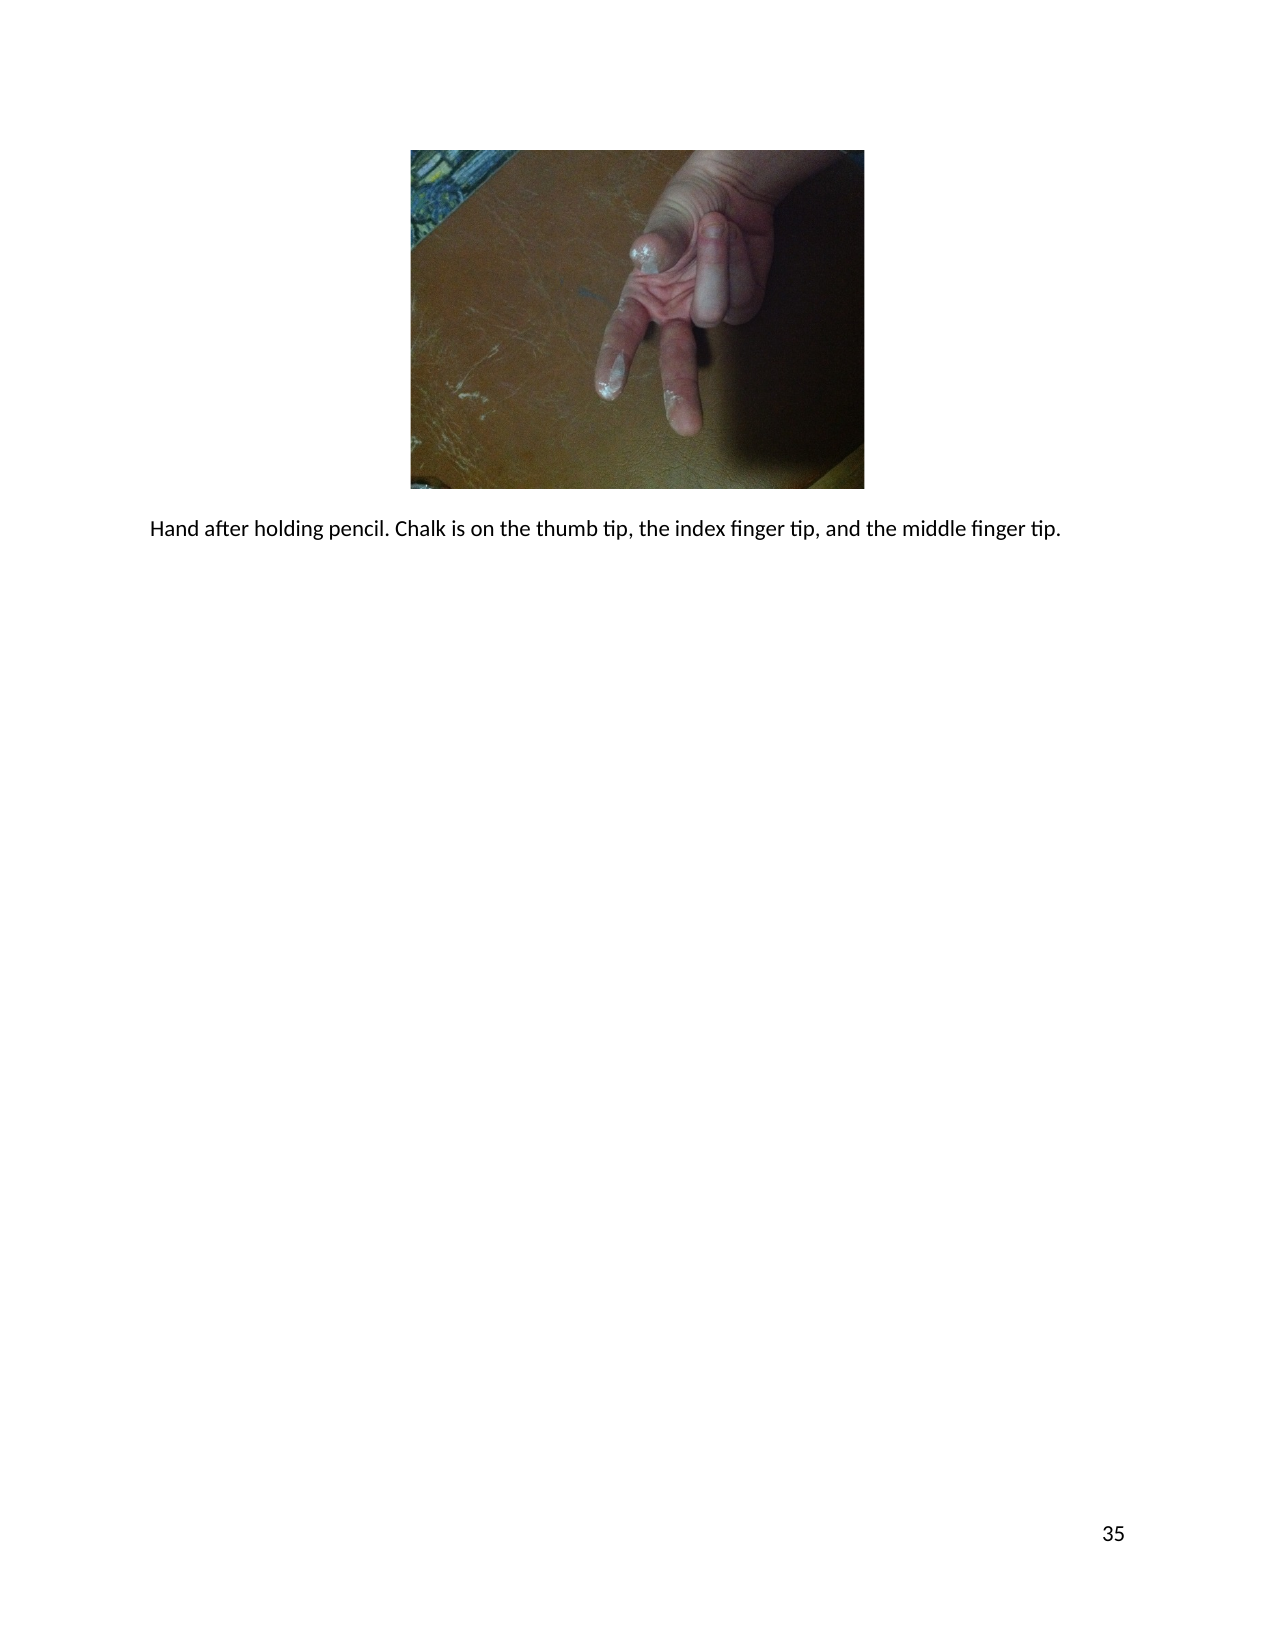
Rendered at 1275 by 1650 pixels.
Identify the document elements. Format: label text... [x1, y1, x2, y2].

picture [410, 150, 865, 489]
text Hand after holding pencil. Chalk is on the thumb tip, the index finger tip, and the middle finger tip. [150, 514, 1125, 542]
